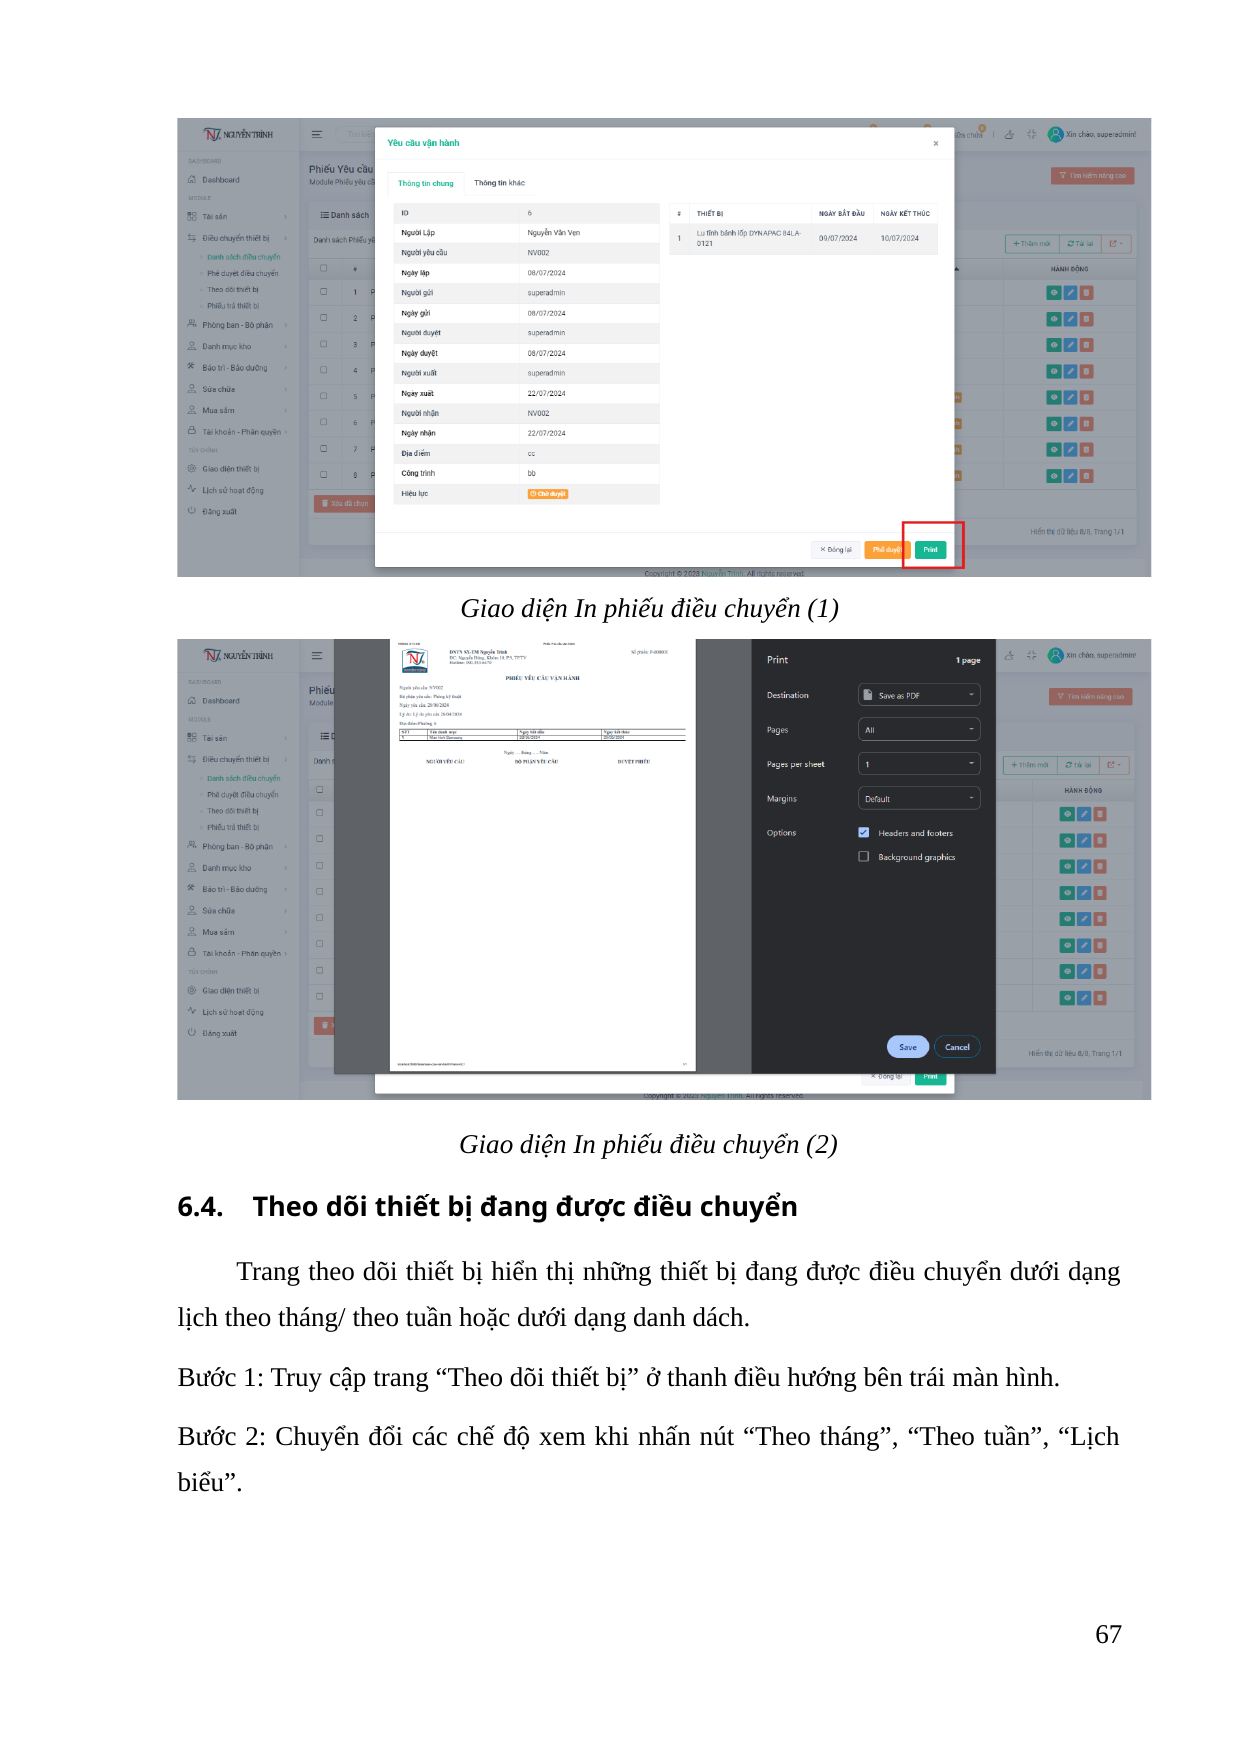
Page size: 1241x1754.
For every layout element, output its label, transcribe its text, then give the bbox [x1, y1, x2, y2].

picture [177, 639, 1152, 1100]
text Trang theo dõi thiết bị hiển thị những thiết bị đang được điều chuyển dưới dạng lịch theo tháng/ theo tuần hoặc dưới dạng danh dách. [177, 1255, 1122, 1333]
text Giao diện In phiếu điều chuyển (1) [177, 577, 1122, 639]
text Bước 1: Truy cập trang “Theo dõi thiết bị” ở thanh điều hướng bên trái màn hình. [177, 1361, 1122, 1392]
subtitle Theo dõi thiết bị đang được điều chuyển [177, 1187, 1122, 1224]
text Bước 2: Chuyển đổi các chế độ xem khi nhấn nút “Theo tháng”, “Theo tuần”, “Lịch biểu”. [177, 1420, 1122, 1498]
picture [177, 118, 1152, 577]
text Giao diện In phiếu điều chuyển (2) [177, 1128, 1122, 1159]
